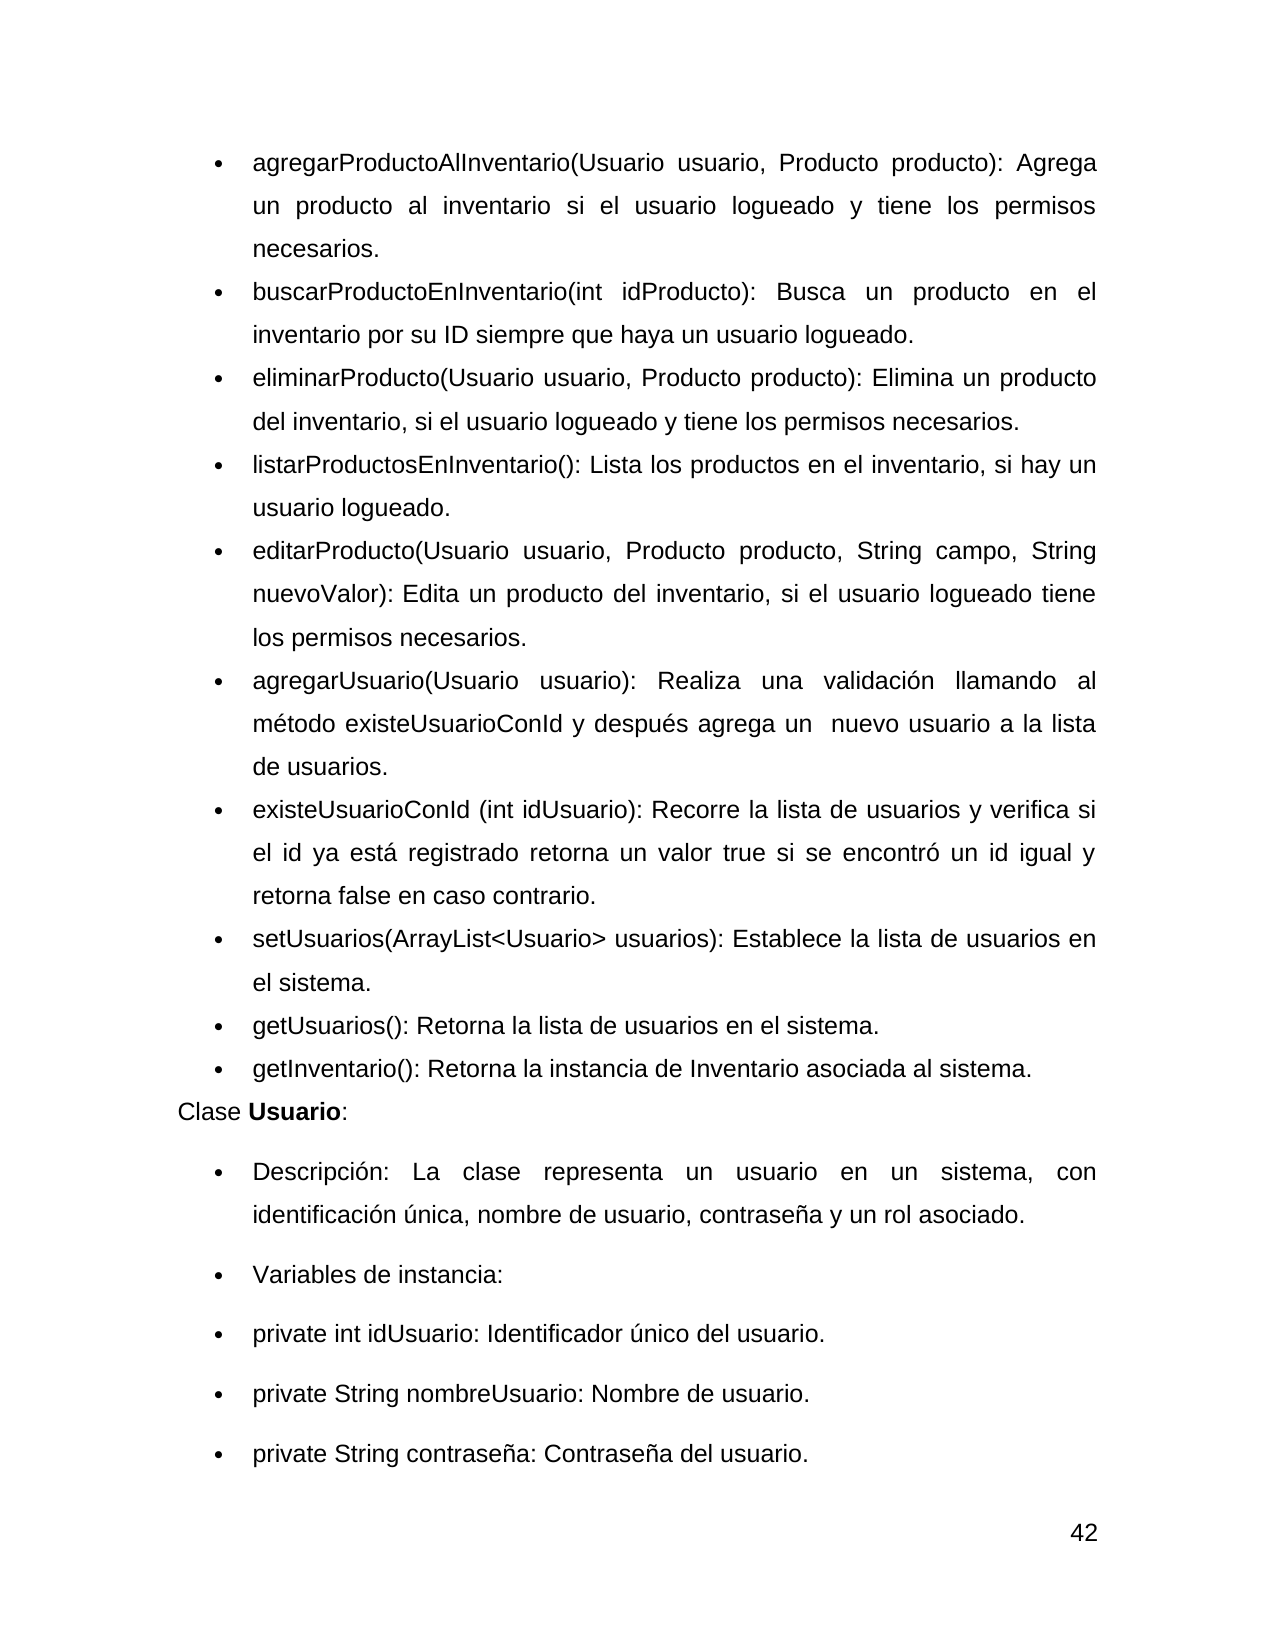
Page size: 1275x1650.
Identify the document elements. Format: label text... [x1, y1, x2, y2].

list private String contraseña: Contraseña del usuario. [215, 1439, 1098, 1468]
list Variables de instancia: [215, 1259, 1098, 1288]
list private int idUsuario: Identificador único del usuario. [215, 1319, 1098, 1348]
list agregarUsuario(Usuario usuario): Realiza una validación llamando al método existeUsuarioConId y después agrega un nuevo usuario a la lista de usuarios. [215, 666, 1098, 781]
list setUsuarios(ArrayList<Usuario> usuarios): Establece la lista de usuarios en el sistema. [215, 924, 1098, 996]
list listarProductosEnInventario(): Lista los productos en el inventario, si hay un usuario logueado. [215, 449, 1098, 521]
text Clase Usuario: [177, 1097, 1098, 1126]
list buscarProductoEnInventario(int idProducto): Busca un producto en el inventario por su ID siempre que haya un usuario logueado. [215, 277, 1098, 349]
list agregarProductoAlInventario(Usuario usuario, Producto producto): Agrega un producto al inventario si el usuario logueado y tiene los permisos necesarios. [215, 148, 1098, 263]
list Descripción: La clase representa un usuario en un sistema, con identificación única, nombre de usuario, contraseña y un rol asociado. [215, 1157, 1098, 1228]
list existeUsuarioConId (int idUsuario): Recorre la lista de usuarios y verifica si el id ya está registrado retorna un valor true si se encontró un id igual y retorna false en caso contrario. [215, 795, 1098, 910]
list private String nombreUsuario: Nombre de usuario. [215, 1379, 1098, 1408]
list editarProducto(Usuario usuario, Producto producto, String campo, String nuevoValor): Edita un producto del inventario, si el usuario logueado tiene los permisos necesarios. [215, 536, 1098, 651]
list getUsuarios(): Retorna la lista de usuarios en el sistema. [215, 1011, 1098, 1039]
list getInventario(): Retorna la instancia de Inventario asociada al sistema. [215, 1054, 1098, 1082]
list eliminarProducto(Usuario usuario, Producto producto): Elimina un producto del inventario, si el usuario logueado y tiene los permisos necesarios. [215, 363, 1098, 435]
